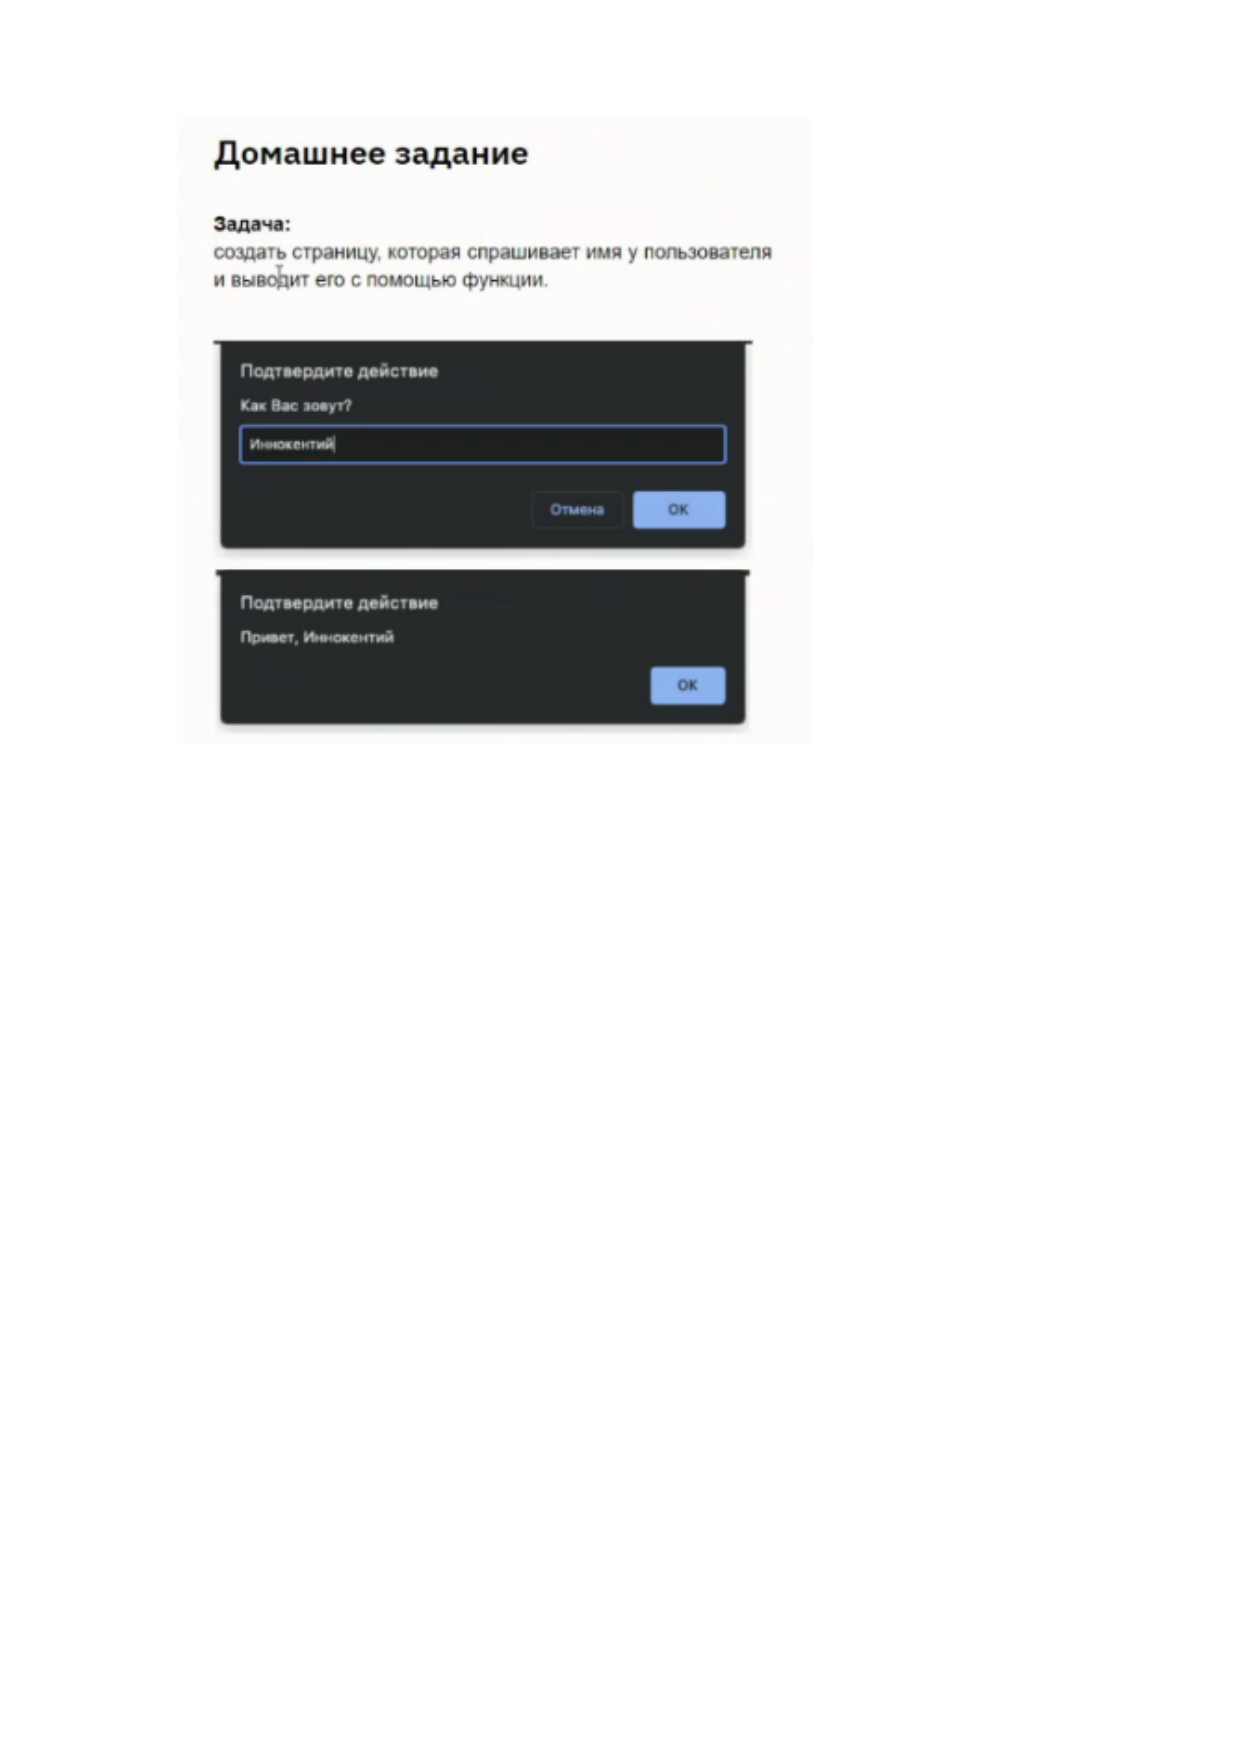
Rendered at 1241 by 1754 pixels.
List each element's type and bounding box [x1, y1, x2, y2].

picture [177, 118, 814, 744]
